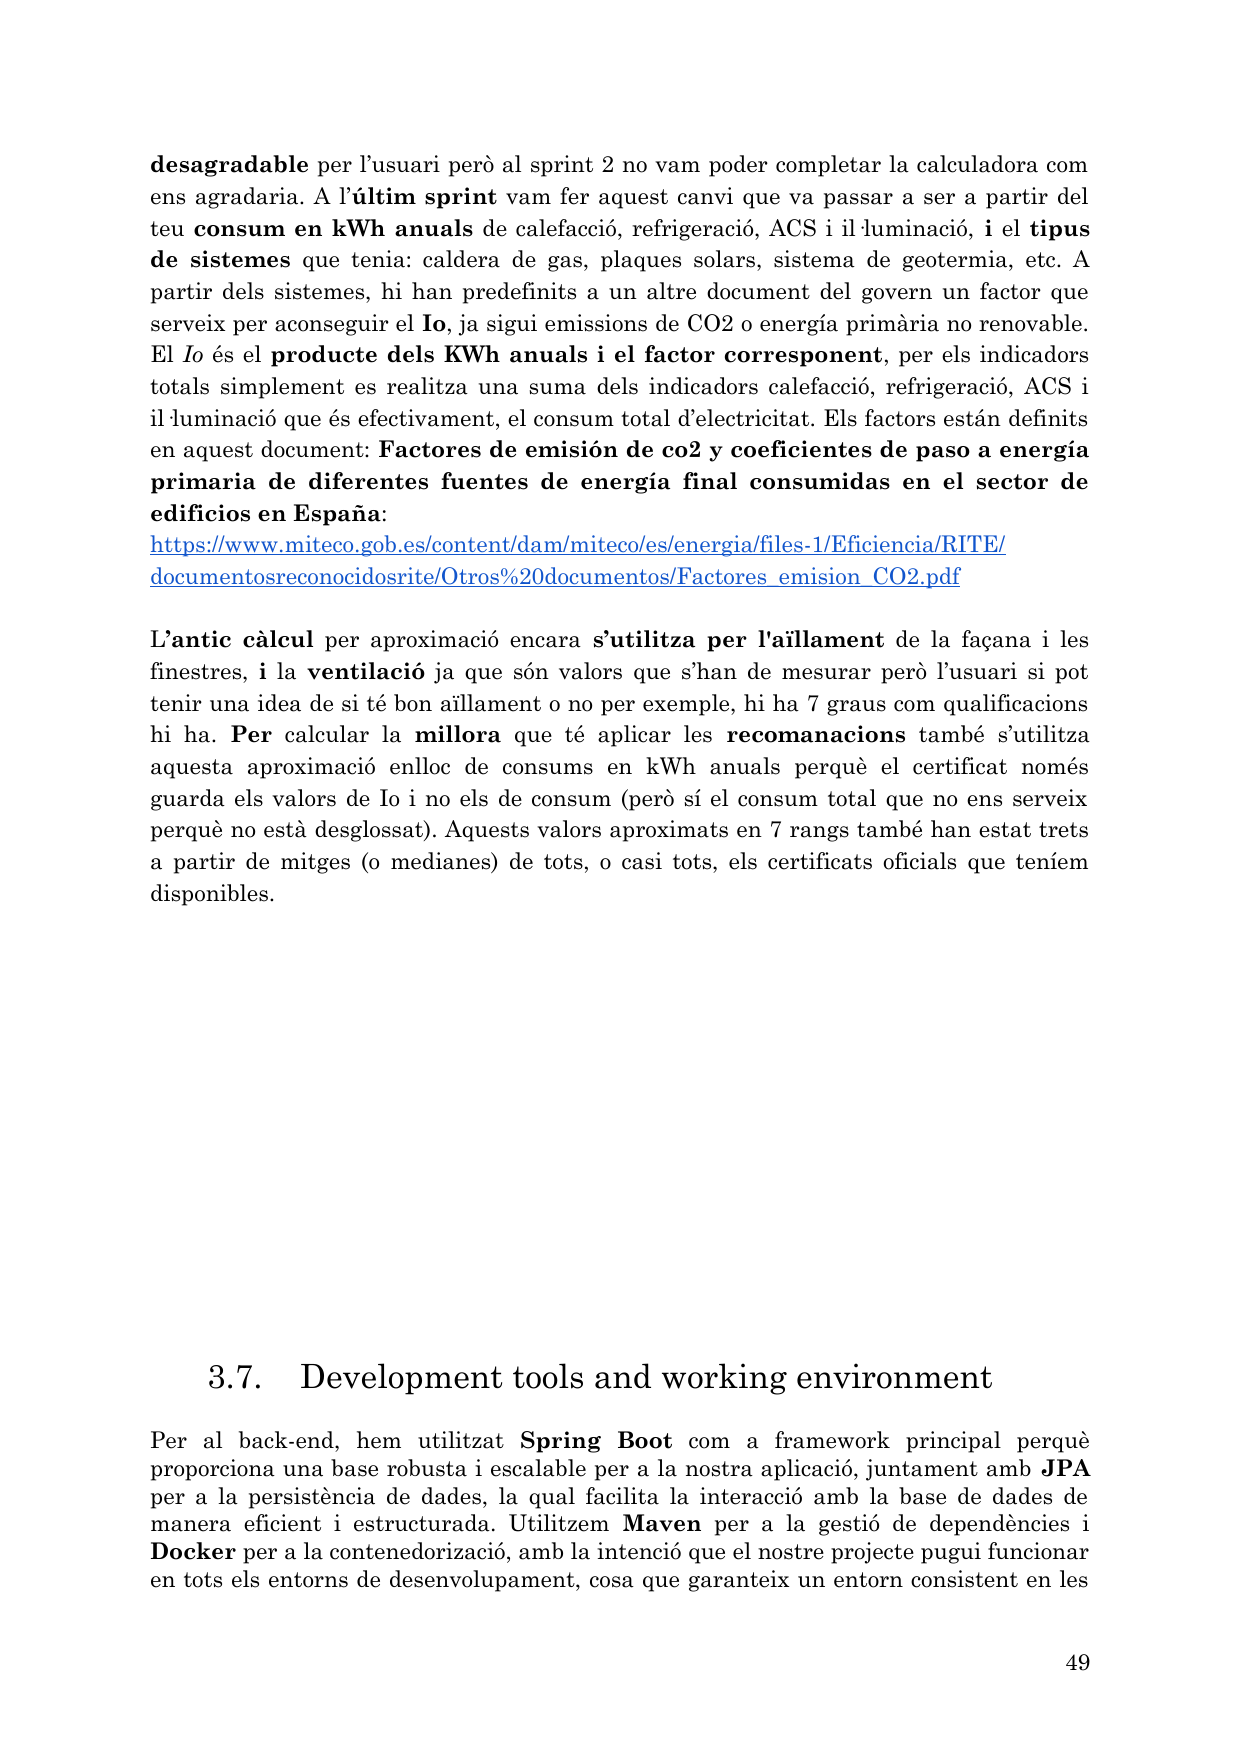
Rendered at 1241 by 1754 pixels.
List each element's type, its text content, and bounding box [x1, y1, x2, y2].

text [150, 1426, 1090, 1592]
subtitle Development tools and working environment [262, 1355, 1090, 1395]
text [150, 150, 1090, 526]
text L’antic càlcul per aproximació encara s’utilitza per l'aïllament de la façana i les finestres, i la ventilació ja que són valors que s’han de mesurar però l’usuari si pot tenir una idea de si té bon aïllament o no per exemple, hi ha 7 graus com qualificacions hi ha. Per calcular la millora que té aplicar les recomanacions també s’utilitza aquesta aproximació enlloc de consums en kWh anuals perquè el certificat només guarda els valors de Io i no els de consum (però sí el consum total que no ens serveix perquè no està desglossat). Aquests valors aproximats en 7 rangs també han estat trets a partir de mitges (o medianes) de tots, o casi tots, els certificats oficials que teníem disponibles. [150, 625, 1090, 906]
text https://www.miteco.gob.es/content/dam/miteco/es/energia/files-1/Eficiencia/RITE/documentosreconocidosrite/Otros%20documentos/Factores_emision_CO2.pdf [150, 530, 1090, 589]
